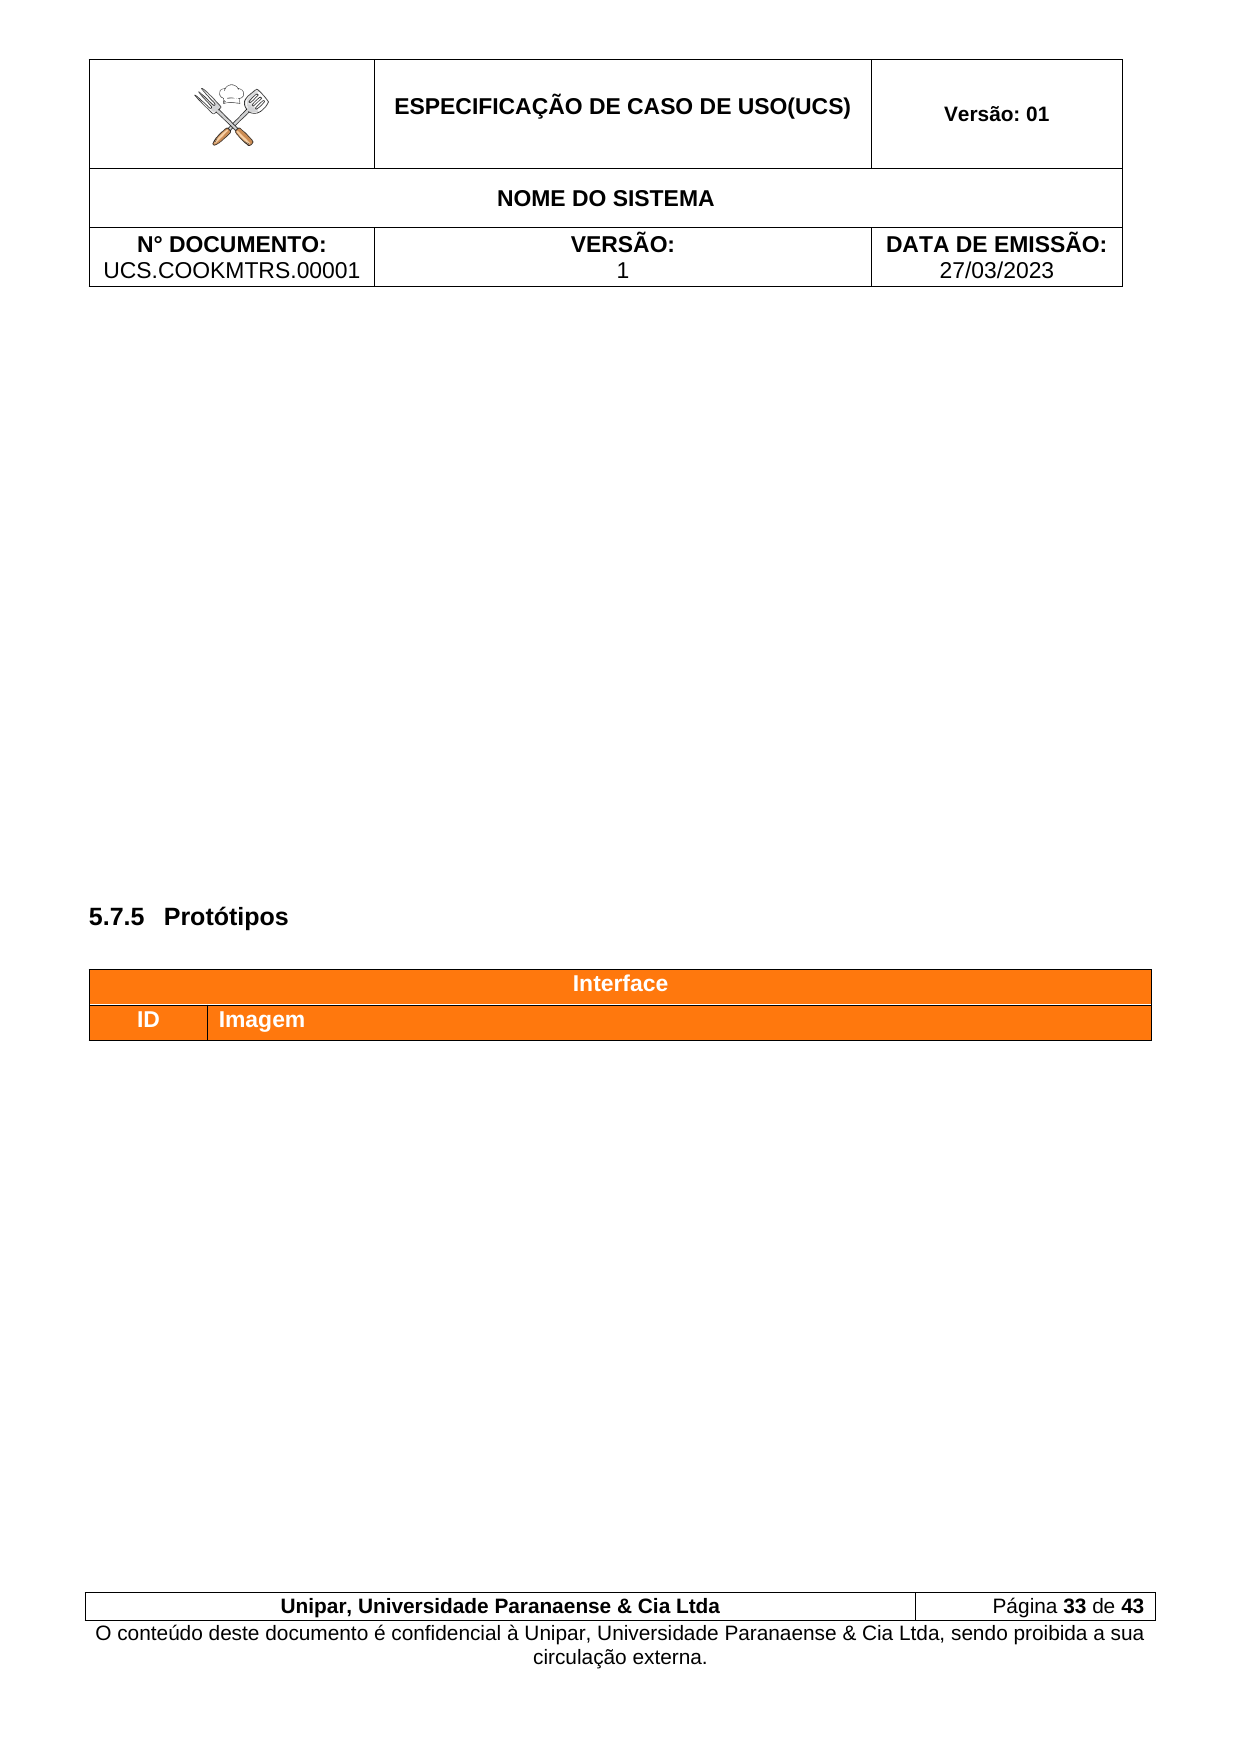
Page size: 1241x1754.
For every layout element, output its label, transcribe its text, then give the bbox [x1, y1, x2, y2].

table_header Interface [90, 970, 1151, 1004]
picture [177, 60, 286, 168]
table_cell ID [90, 1006, 207, 1040]
table_cell Imagem [208, 1006, 1151, 1040]
subtitle Protótipos [89, 902, 1152, 931]
